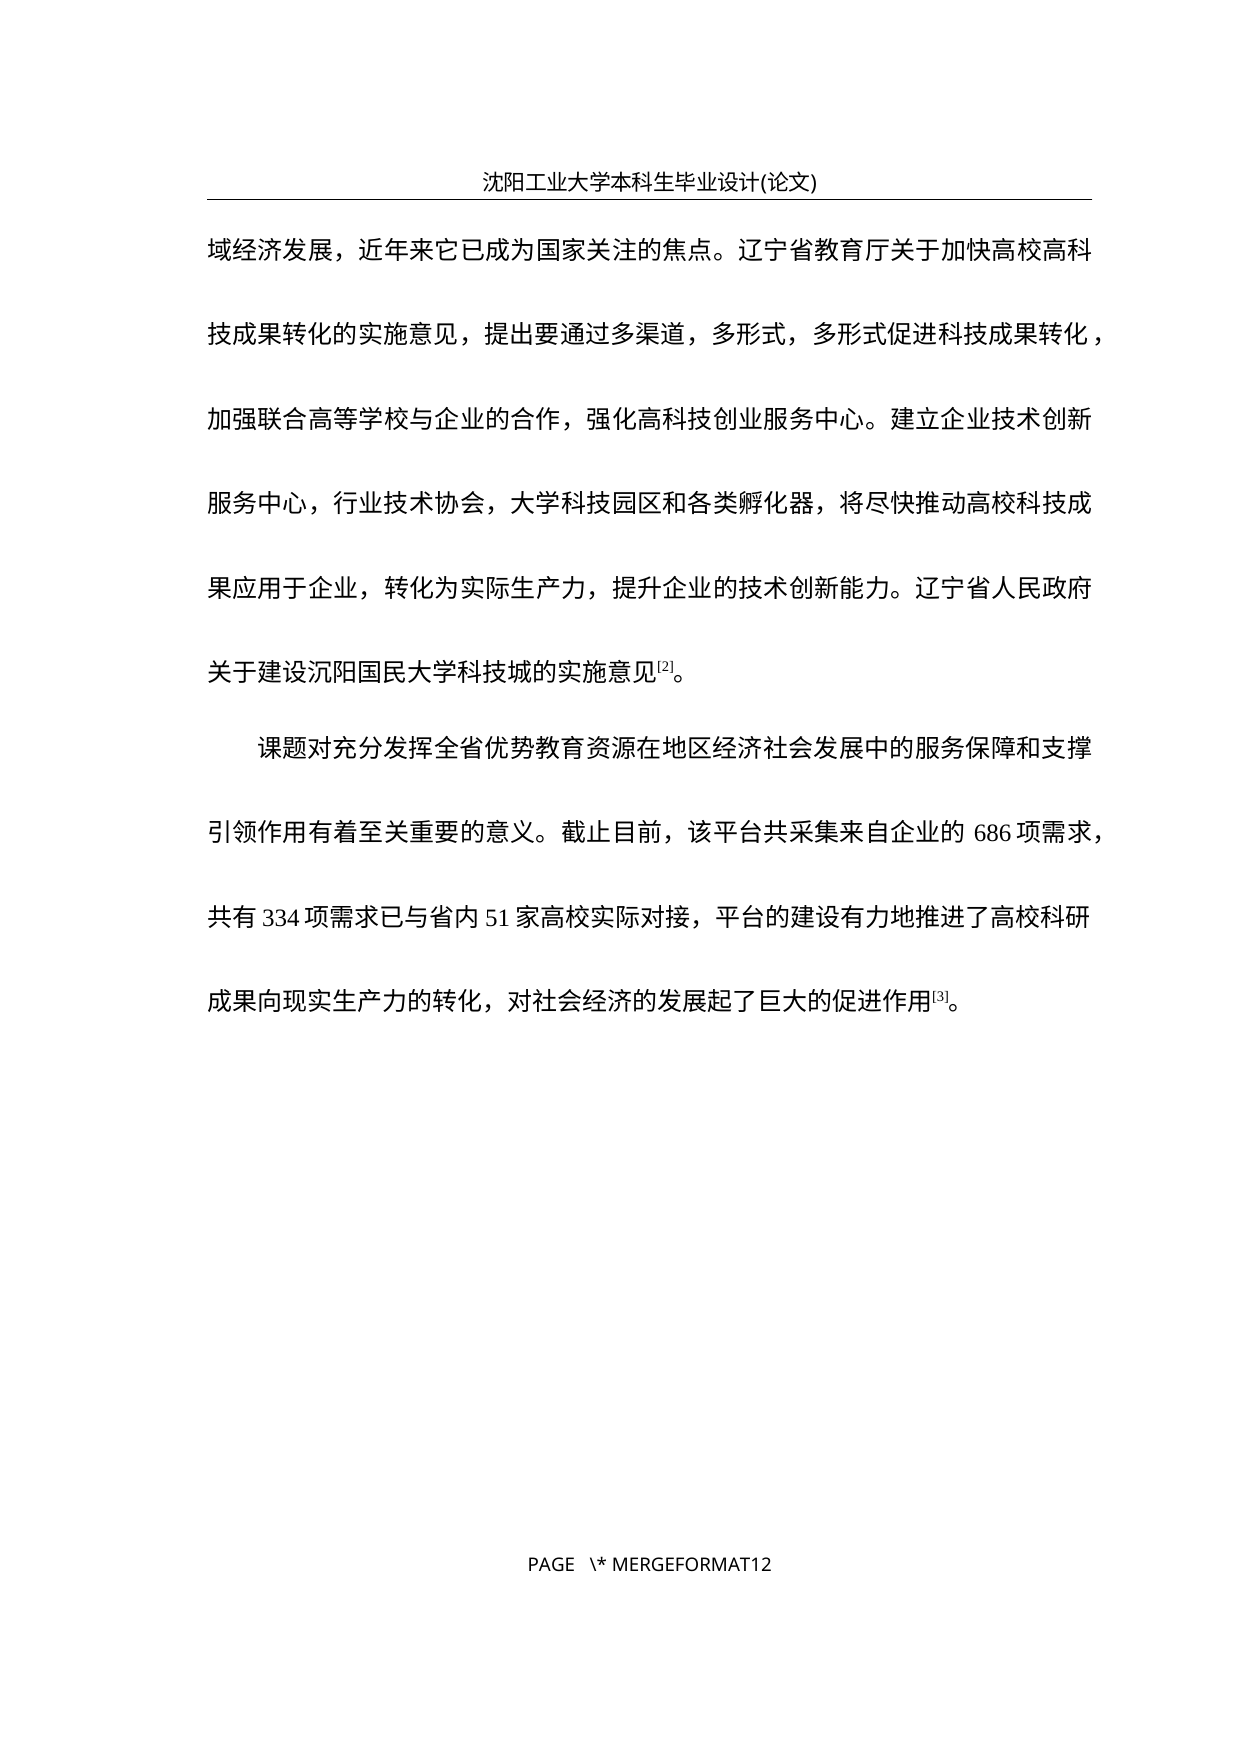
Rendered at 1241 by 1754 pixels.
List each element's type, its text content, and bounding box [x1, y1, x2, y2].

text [207, 216, 1092, 703]
text 课题对充分发挥全省优势教育资源在地区经济社会发展中的服务保障和支撑引领作用有着至关重要的意义。截止目前，该平台共采集来自企业的686项需求，共有334项需求已与省内51家高校实际对接，平台的建设有力地推进了高校科研成果向现实生产力的转化，对社会经济的发展起了巨大的促进作用[3]。 [207, 714, 1092, 1032]
